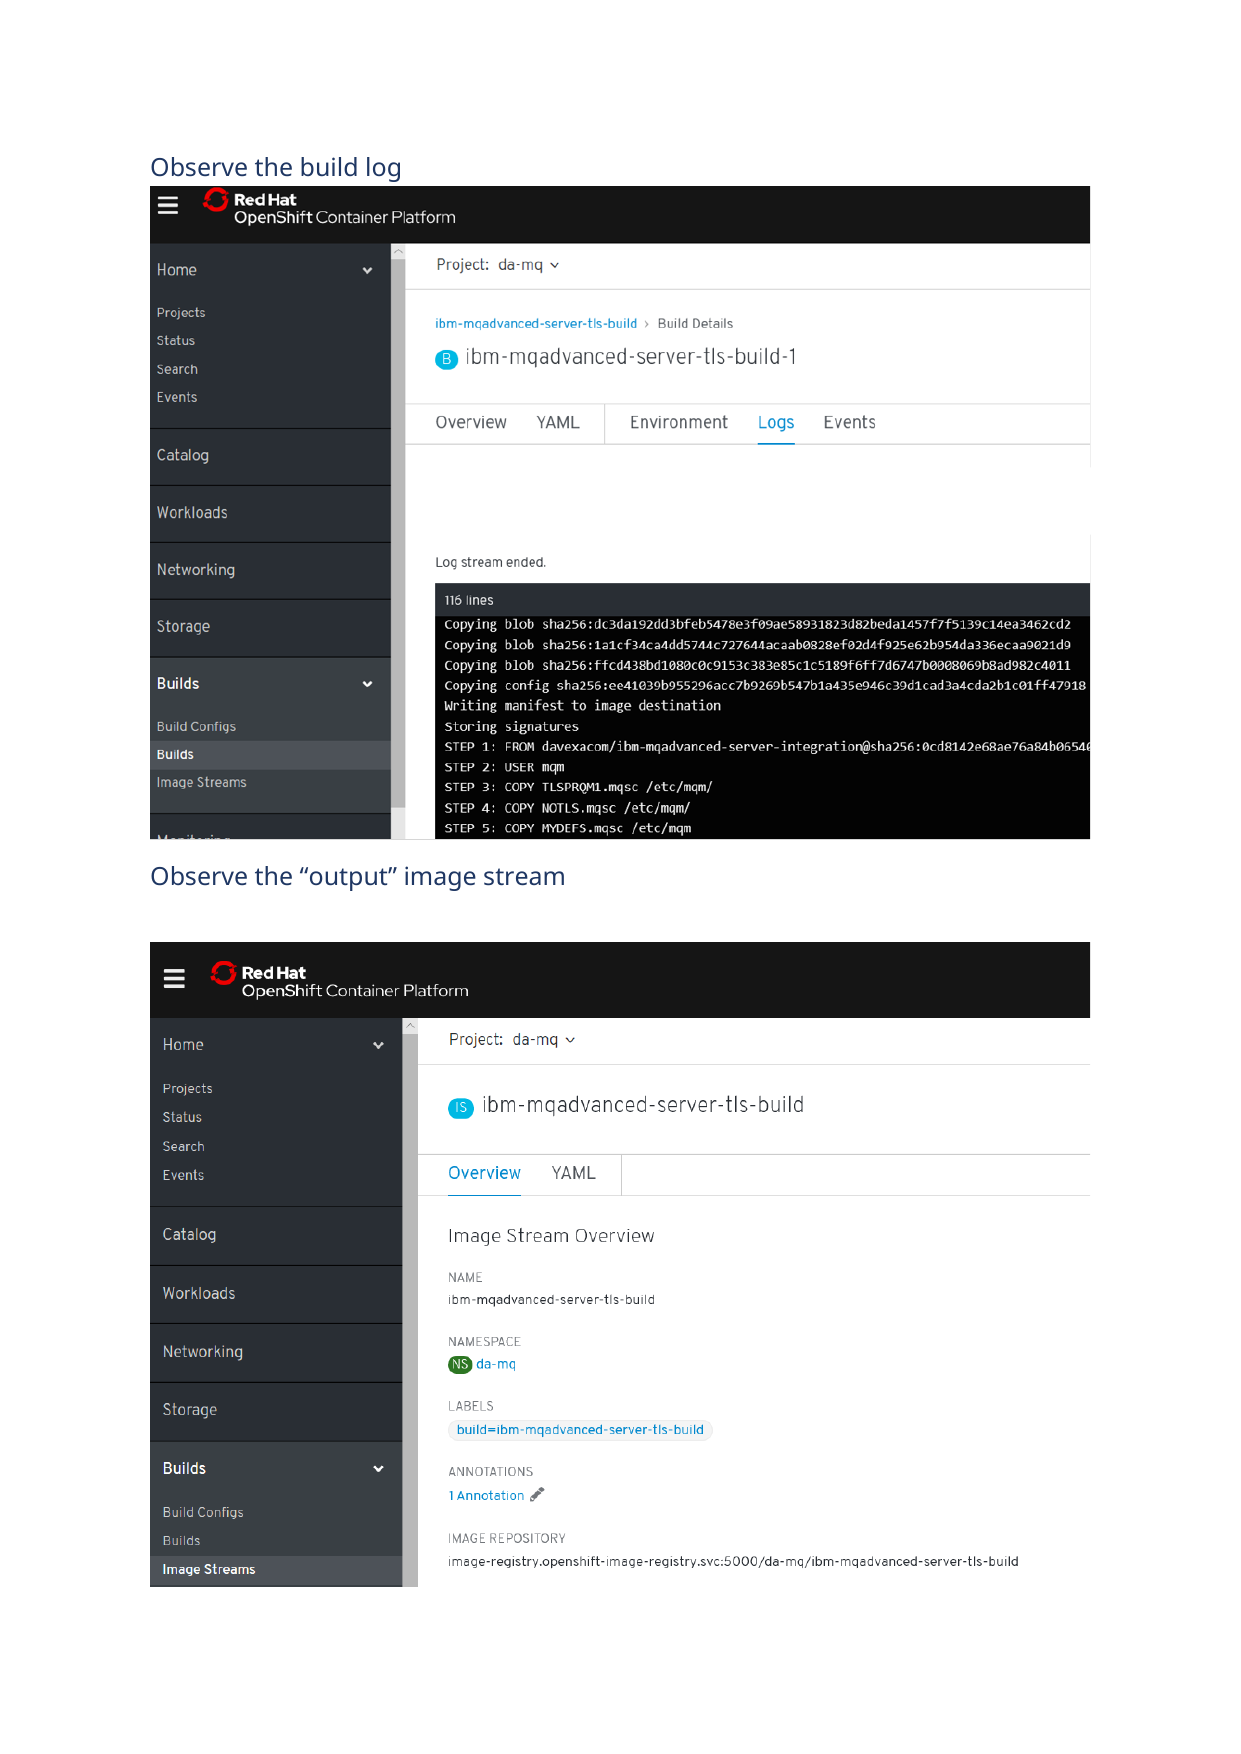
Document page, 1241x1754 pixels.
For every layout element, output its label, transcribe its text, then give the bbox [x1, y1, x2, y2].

subtitle Observe the “output” image stream [150, 859, 1090, 893]
picture [150, 186, 1091, 840]
subtitle Observe the build log [150, 150, 1090, 184]
picture [150, 942, 1091, 1587]
